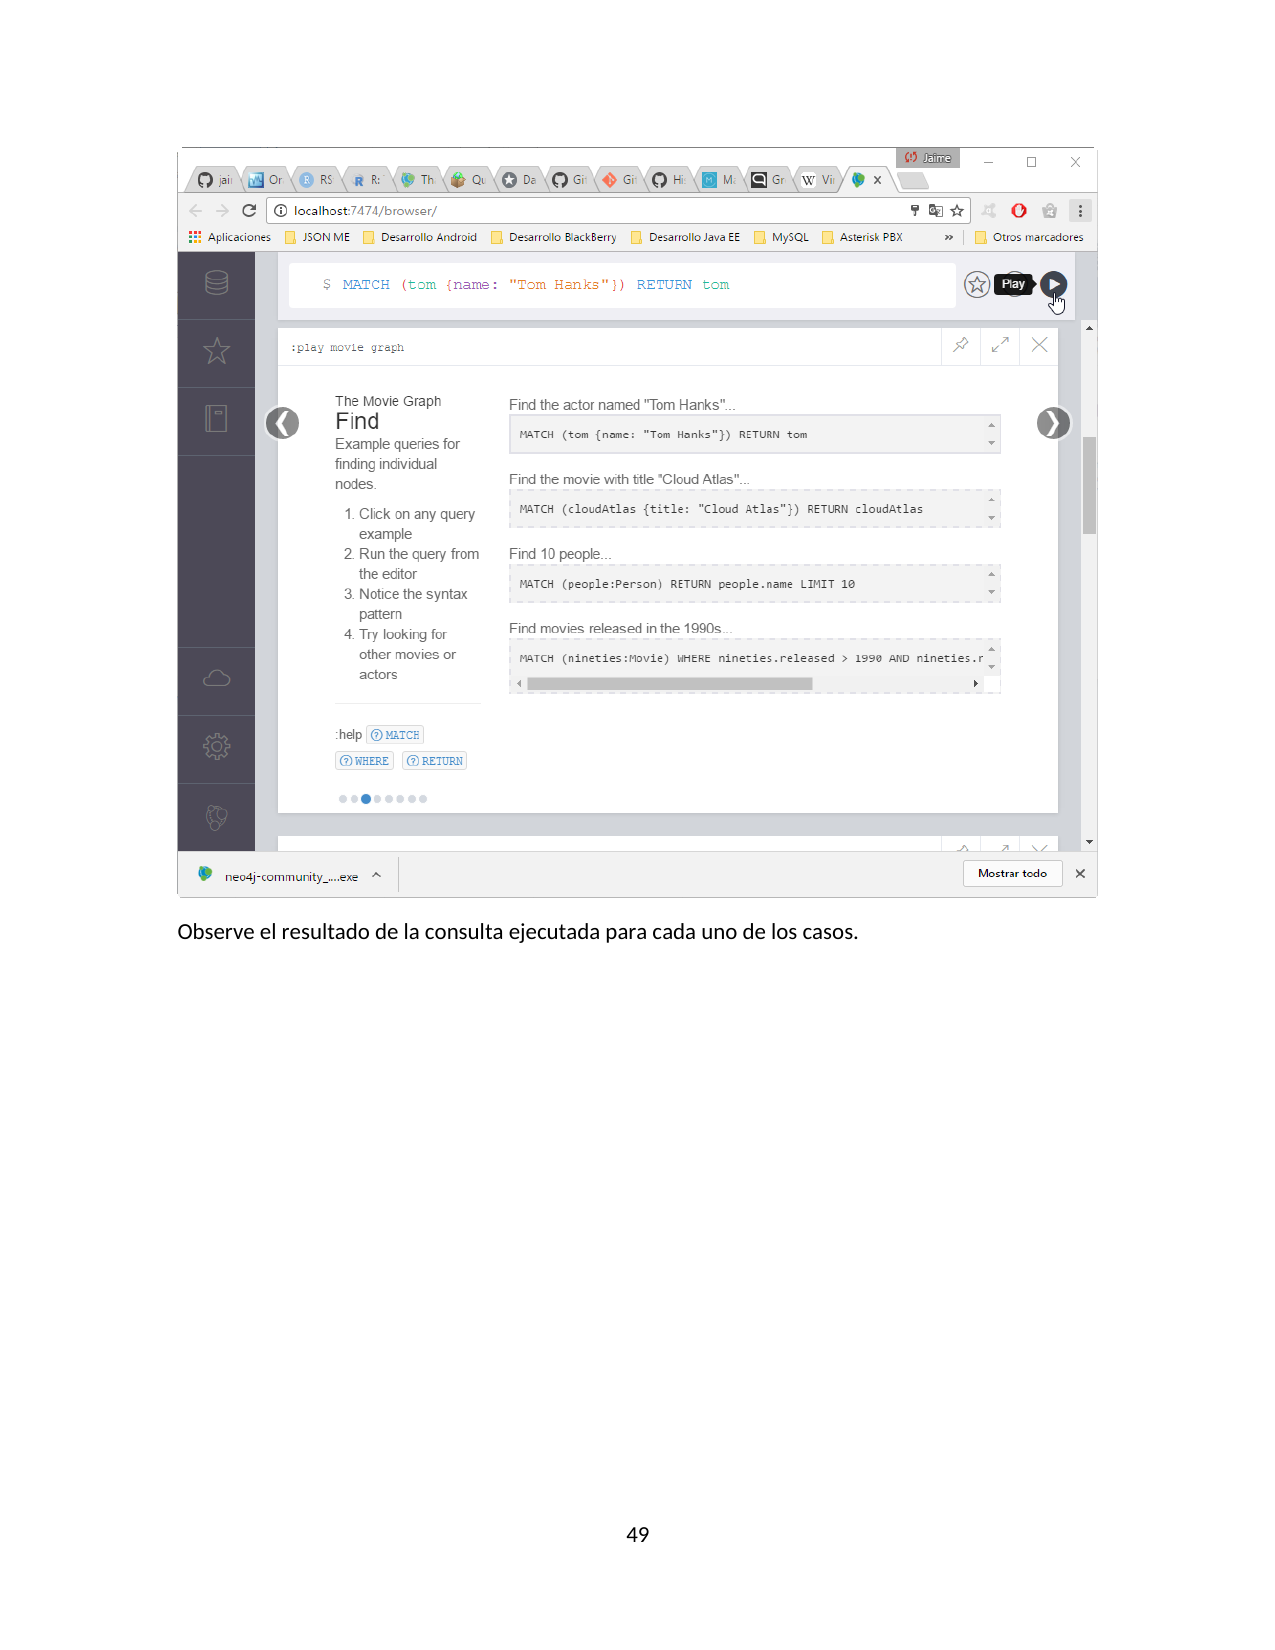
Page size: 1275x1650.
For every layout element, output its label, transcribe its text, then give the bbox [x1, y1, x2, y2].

text Observe el resultado de la consulta ejecutada para cada uno de los casos. [177, 917, 1098, 945]
picture [177, 147, 1098, 898]
